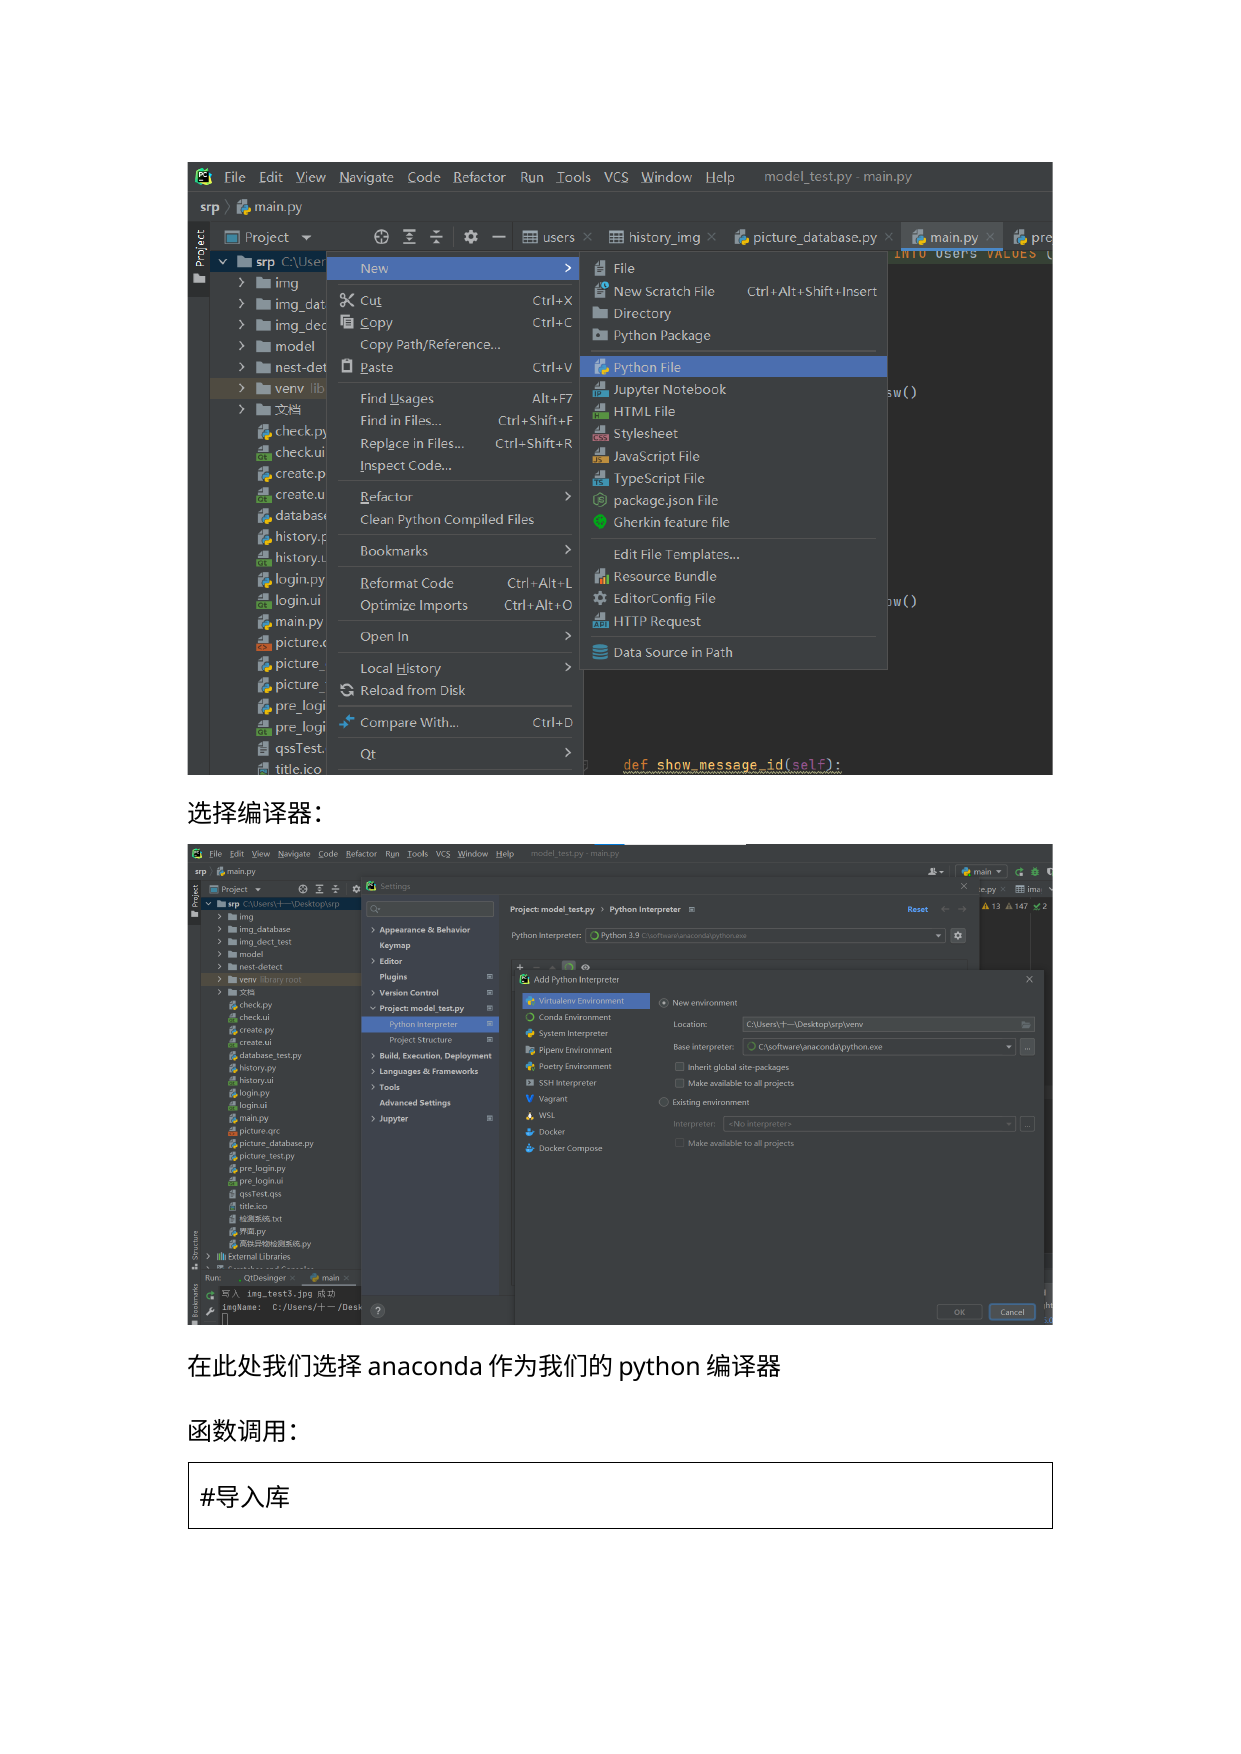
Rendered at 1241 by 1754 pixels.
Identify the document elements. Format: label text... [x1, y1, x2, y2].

text 在此处我们选择anaconda作为我们的python编译器 [187, 1332, 1053, 1397]
picture [187, 844, 1053, 1325]
text 选择编译器： [187, 779, 1053, 844]
text 函数调用： [187, 1397, 1053, 1462]
picture [187, 162, 1053, 775]
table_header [189, 1463, 1052, 1528]
